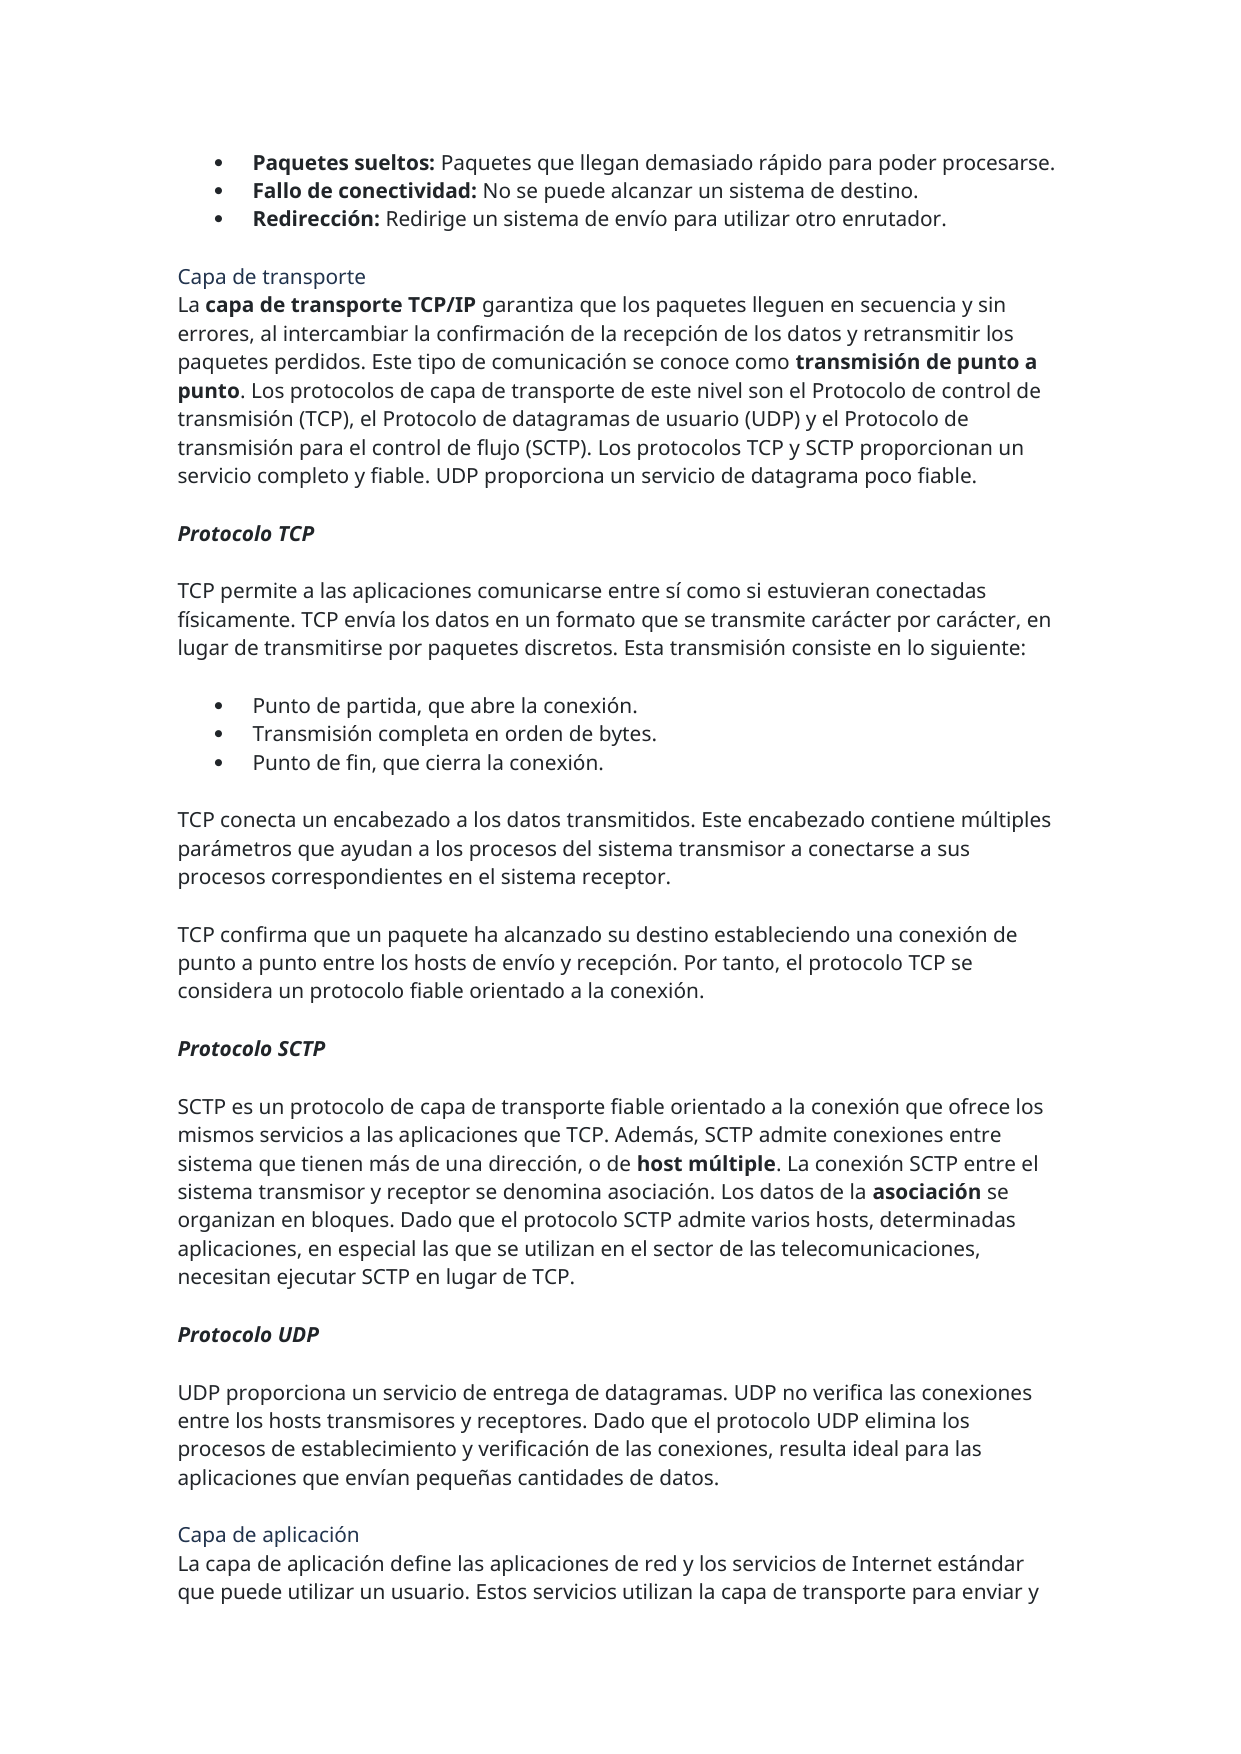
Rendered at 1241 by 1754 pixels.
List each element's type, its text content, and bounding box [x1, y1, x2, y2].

text Protocolo SCTP [177, 1034, 1063, 1063]
text TCP permite a las aplicaciones comunicarse entre sí como si estuvieran conectadas físicamente. TCP envía los datos en un formato que se transmite carácter por carácter, en lugar de transmitirse por paquetes discretos. Esta transmisión consiste en lo siguiente: [177, 576, 1063, 662]
text TCP conecta un encabezado a los datos transmitidos. Este encabezado contiene múltiples parámetros que ayudan a los procesos del sistema transmisor a conectarse a sus procesos correspondientes en el sistema receptor. [177, 805, 1063, 891]
text Protocolo UDP [177, 1320, 1063, 1348]
text TCP confirma que un paquete ha alcanzado su destino estableciendo una conexión de punto a punto entre los hosts de envío y recepción. Por tanto, el protocolo TCP se considera un protocolo fiable orientado a la conexión. [177, 920, 1063, 1005]
text SCTP es un protocolo de capa de transporte fiable orientado a la conexión que ofrece los mismos servicios a las aplicaciones que TCP. Además, SCTP admite conexiones entre sistema que tienen más de una dirección, o de host múltiple. La conexión SCTP entre el sistema transmisor y receptor se denomina asociación. Los datos de la asociación se organizan en bloques. Dado que el protocolo SCTP admite varios hosts, determinadas aplicaciones, en especial las que se utilizan en el sector de las telecomunicaciones, necesitan ejecutar SCTP en lugar de TCP. [177, 1092, 1063, 1291]
list Transmisión completa en orden de bytes. [215, 719, 1063, 748]
list Redirección: Redirige un sistema de envío para utilizar otro enrutador. [215, 204, 1063, 233]
text UDP proporciona un servicio de entrega de datagramas. UDP no verifica las conexiones entre los hosts transmisores y receptores. Dado que el protocolo UDP elimina los procesos de establecimiento y verificación de las conexiones, resulta ideal para las aplicaciones que envían pequeñas cantidades de datos. [177, 1378, 1063, 1491]
subtitle Capa de transporte [177, 262, 1063, 291]
list Fallo de conectividad: No se puede alcanzar un sistema de destino. [215, 176, 1063, 204]
list Punto de fin, que cierra la conexión. [215, 748, 1063, 776]
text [177, 1549, 1063, 1606]
text La capa de transporte TCP/IP garantiza que los paquetes lleguen en secuencia y sin errores, al intercambiar la confirmación de la recepción de los datos y retransmitir los paquetes perdidos. Este tipo de comunicación se conoce como transmisión de punto a punto. Los protocolos de capa de transporte de este nivel son el Protocolo de control de transmisión (TCP), el Protocolo de datagramas de usuario (UDP) y el Protocolo de transmisión para el control de flujo (SCTP). Los protocolos TCP y SCTP proporcionan un servicio completo y fiable. UDP proporciona un servicio de datagrama poco fiable. [177, 291, 1063, 489]
subtitle Capa de aplicación [177, 1521, 1063, 1549]
list Paquetes sueltos: Paquetes que llegan demasiado rápido para poder procesarse. [215, 148, 1063, 176]
list Punto de partida, que abre la conexión. [215, 691, 1063, 719]
text Protocolo TCP [177, 519, 1063, 547]
